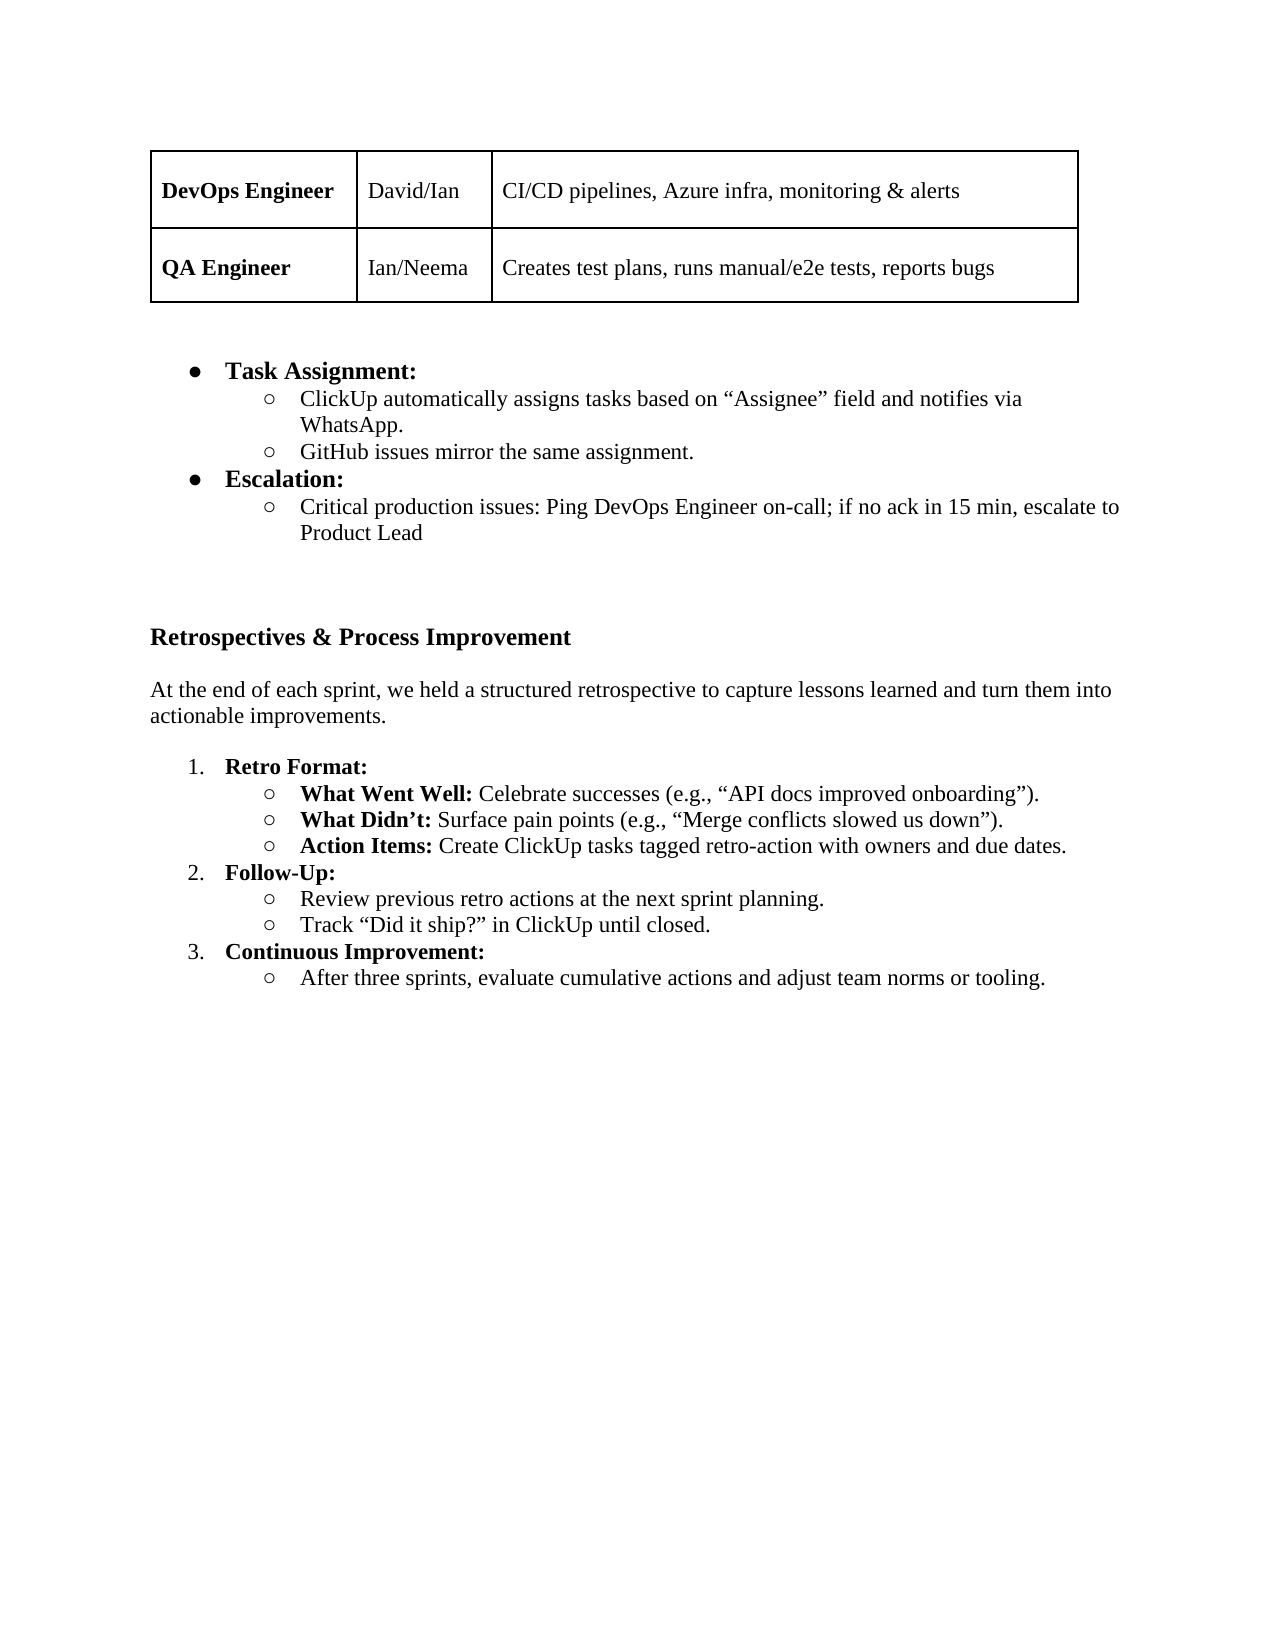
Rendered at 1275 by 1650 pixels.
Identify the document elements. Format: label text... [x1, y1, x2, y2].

list After three sprints, evaluate cumulative actions and adjust team norms or tooling. [262, 964, 1125, 991]
table_cell QA Engineer [152, 229, 356, 301]
list Retro Format: [187, 753, 1125, 780]
list Track “Did it ship?” in ClickUp until closed. [262, 912, 1125, 938]
list Continuous Improvement: [187, 938, 1125, 964]
list GitHub issues mirror the same assignment. [262, 438, 1125, 464]
table_cell David/Ian [358, 152, 491, 227]
table_cell CI/CD pipelines, Azure infra, monitoring & alerts [493, 152, 1077, 227]
list Follow-Up: [187, 859, 1125, 885]
table_cell Ian/Neema [358, 229, 491, 301]
list What Didn’t: Surface pain points (e.g., “Merge conflicts slowed us down”). [262, 806, 1125, 832]
table_cell Creates test plans, runs manual/e2e tests, reports bugs [493, 229, 1077, 301]
list Review previous retro actions at the next sprint planning. [262, 885, 1125, 912]
text Retrospectives & Process Improvement [150, 622, 1125, 651]
list ClickUp automatically assigns tasks based on “Assignee” field and notifies via WhatsApp. [262, 385, 1125, 438]
list Critical production issues: Ping DevOps Engineer on-call; if no ack in 15 min, escalate to Product Lead [262, 493, 1125, 546]
table_cell DevOps Engineer [152, 152, 356, 227]
list What Went Well: Celebrate successes (e.g., “API docs improved onboarding”). [262, 780, 1125, 806]
text At the end of each sprint, we held a structured retrospective to capture lessons learned and turn them into actionable improvements. [150, 676, 1125, 728]
list Action Items: Create ClickUp tasks tagged retro-action with owners and due dates. [262, 832, 1125, 859]
list Escalation: [187, 464, 1125, 493]
list Task Assignment: [187, 356, 1125, 385]
